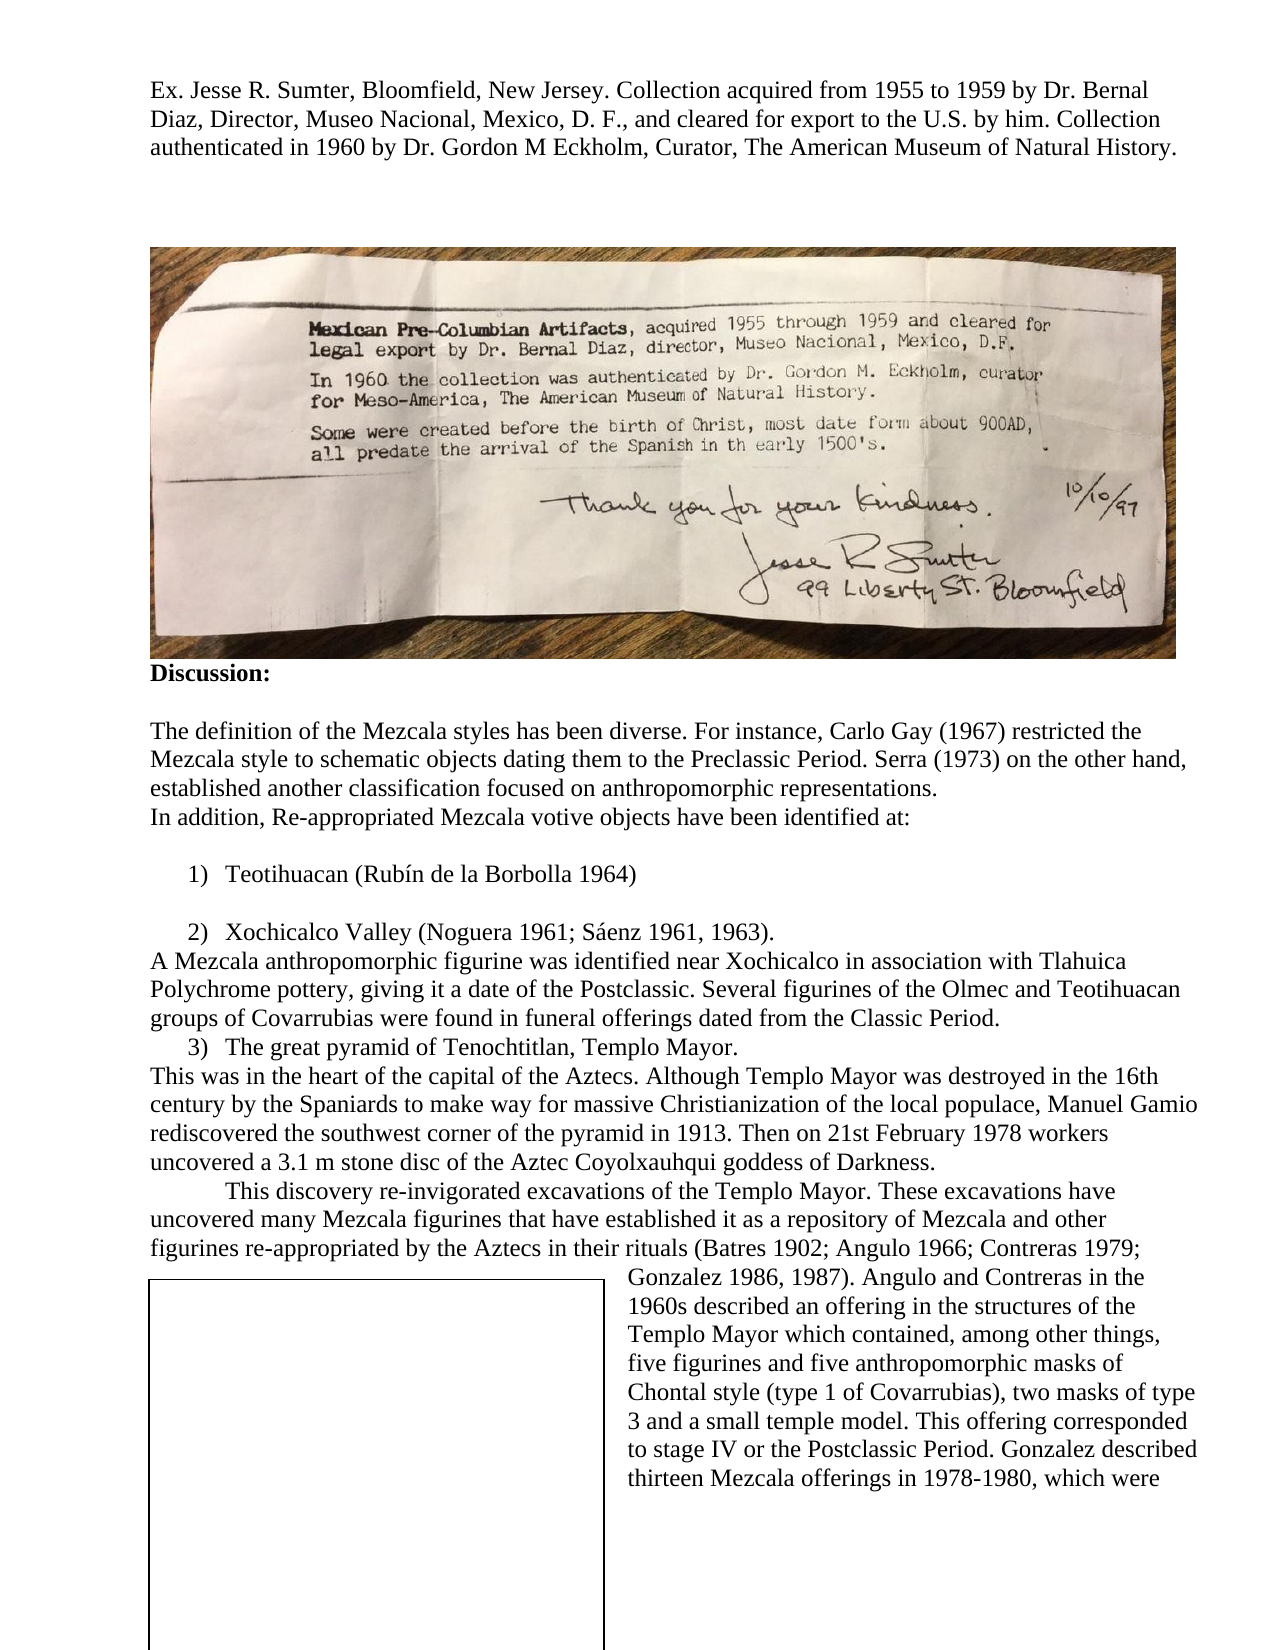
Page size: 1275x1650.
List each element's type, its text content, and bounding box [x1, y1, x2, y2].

picture [150, 247, 1176, 659]
text This was in the heart of the capital of the Aztecs. Although Templo Mayor was destroyed in the 16th century by the Spaniards to make way for massive Christianization of the local populace, Manuel Gamio rediscovered the southwest corner of the pyramid in 1913. Then on 21st February 1978 workers uncovered a 3.1 m stone disc of the Aztec Coyolxauhqui goddess of Darkness. [150, 1061, 1200, 1176]
text In addition, Re-appropriated Mezcala votive objects have been identified at: [150, 802, 1200, 831]
list Teotihuacan (Rubín de la Borbolla 1964) [187, 859, 1200, 888]
list The great pyramid of Tenochtitlan, Templo Mayor. [187, 1032, 1200, 1061]
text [150, 1176, 1200, 1492]
text The definition of the Mezcala styles has been diverse. For instance, Carlo Gay (1967) restricted the Mezcala style to schematic objects dating them to the Preclassic Period. Serra (1973) on the other hand, established another classification focused on anthropomorphic representations. [150, 716, 1200, 802]
text Discussion: [150, 658, 1200, 687]
text A Mezcala anthropomorphic figurine was identified near Xochicalco in association with Tlahuica Polychrome pottery, giving it a date of the Postclassic. Several figurines of the Olmec and Teotihuacan groups of Covarrubias were found in funeral offerings dated from the Classic Period. [150, 946, 1200, 1032]
text Ex. Jesse R. Sumter, Bloomfield, New Jersey. Collection acquired from 1955 to 1959 by Dr. Bernal Diaz, Director, Museo Nacional, Mexico, D. F., and cleared for export to the U.S. by him. Collection authenticated in 1960 by Dr. Gordon M Eckholm, Curator, The American Museum of Natural History. [150, 75, 1200, 161]
list Xochicalco Valley (Noguera 1961; Sáenz 1961, 1963). [187, 917, 1200, 946]
